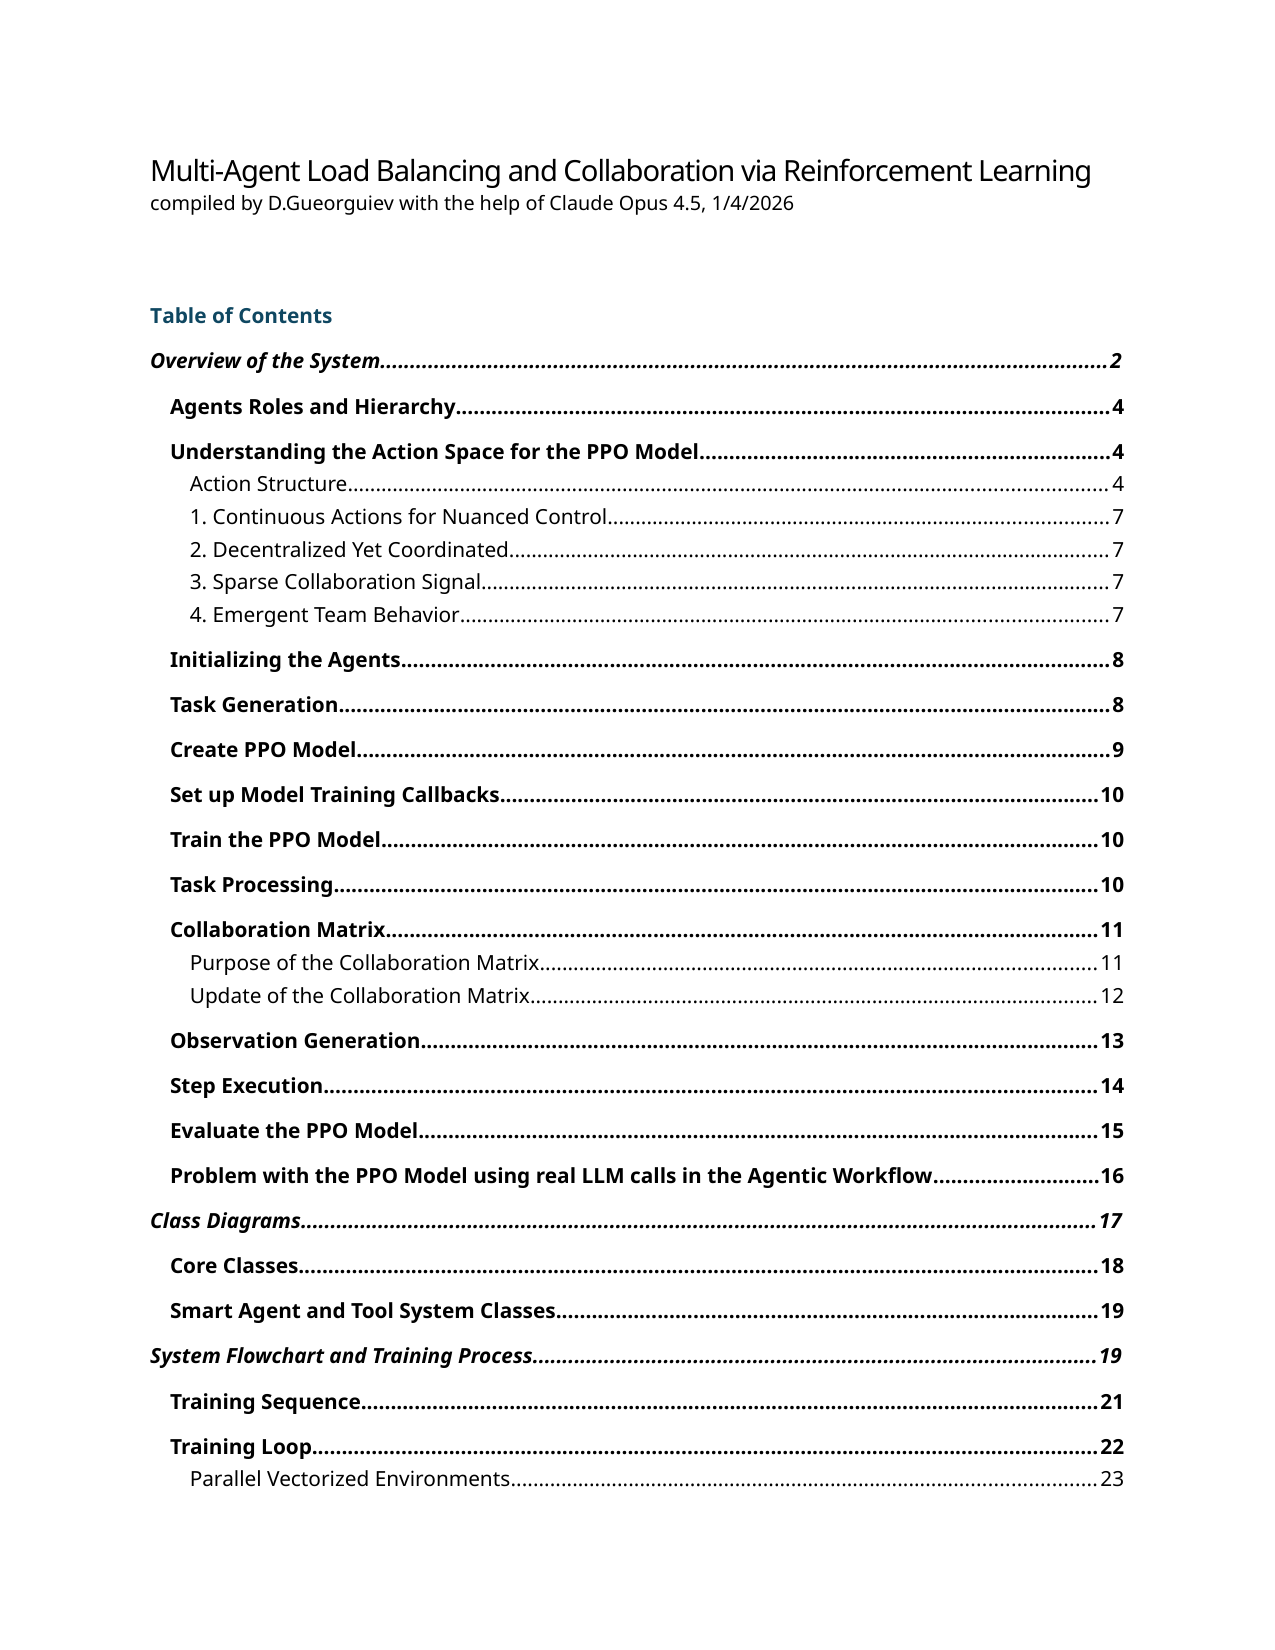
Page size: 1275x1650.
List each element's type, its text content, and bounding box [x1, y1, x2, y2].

title Multi-Agent Load Balancing and Collaboration via Reinforcement Learning [150, 150, 1125, 190]
text compiled by D.Gueorguiev with the help of Claude Opus 4.5, 1/4/2026 [150, 190, 1125, 217]
